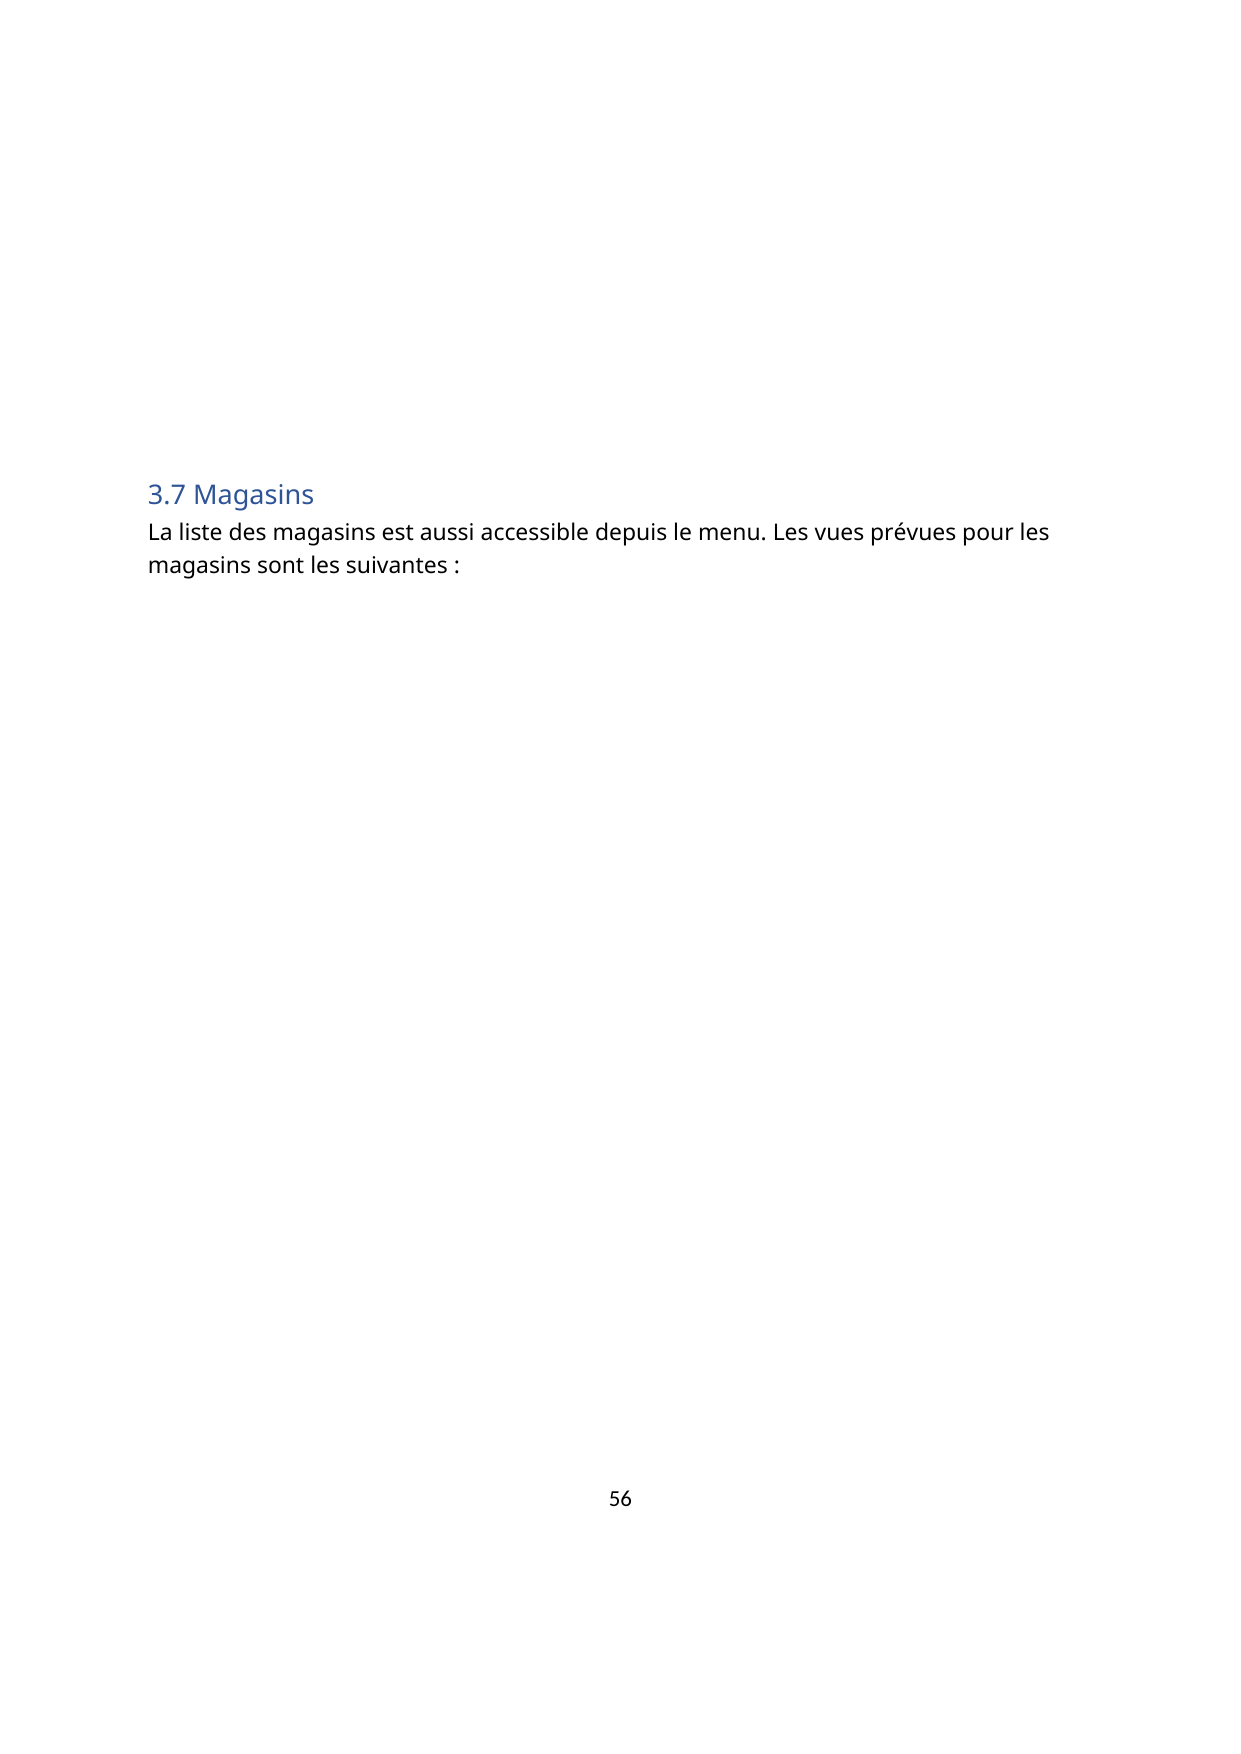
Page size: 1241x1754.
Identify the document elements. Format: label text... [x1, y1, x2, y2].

subtitle 3.7 Magasins [148, 476, 1093, 513]
text La liste des magasins est aussi accessible depuis le menu. Les vues prévues pour les magasins sont les suivantes : [148, 516, 1093, 581]
